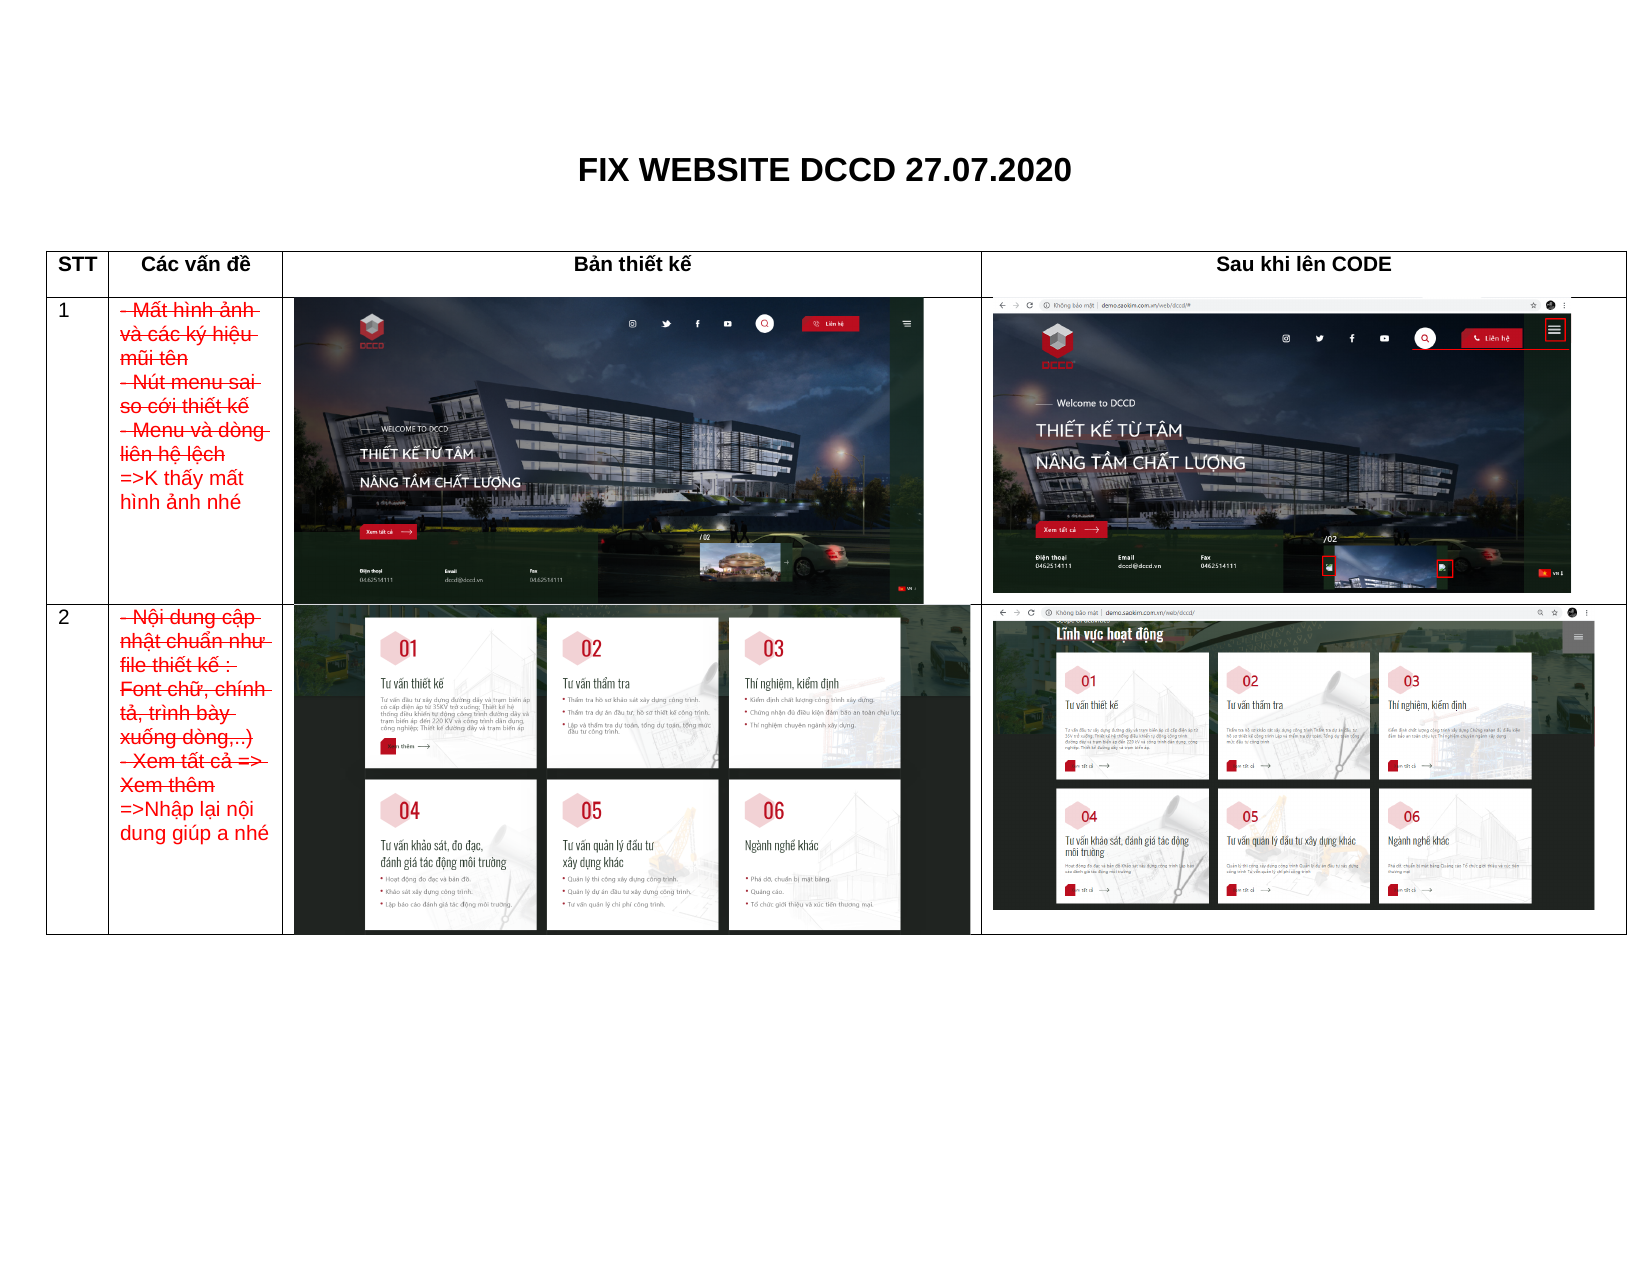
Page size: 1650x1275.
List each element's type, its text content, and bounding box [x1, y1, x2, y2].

table_cell [982, 605, 1626, 934]
table_cell - Mất hình ảnh và các ký hiệu mũi tên - Nút menu sai so cới thiết kế - Menu và dòng liên hệ lệch =>K thấy mất hình ảnh nhé [109, 298, 282, 604]
table_cell [982, 298, 1626, 604]
table_cell 1 [47, 298, 108, 604]
table_cell [924, 298, 981, 604]
table_header Các vấn đề [109, 252, 282, 297]
table_header Sau khi lên CODE [982, 252, 1626, 297]
table_cell 2 [47, 605, 108, 934]
table_cell [283, 605, 294, 934]
table_cell [283, 298, 294, 604]
picture [993, 605, 1595, 910]
text FIX WEBSITE DCCD 27.07.2020 [150, 150, 1500, 188]
table_cell [971, 605, 981, 934]
table_header Bản thiết kế [283, 252, 981, 297]
table_header STT [47, 252, 108, 297]
picture [294, 297, 971, 935]
picture [993, 297, 1572, 593]
table_cell - Nội dung cập nhật chuẩn như file thiết kế : Font chữ, chính tả, trình bày xuống dòng,..) - Xem tất cả => Xem thêm =>Nhập lại nội dung giúp a nhé [109, 605, 282, 934]
